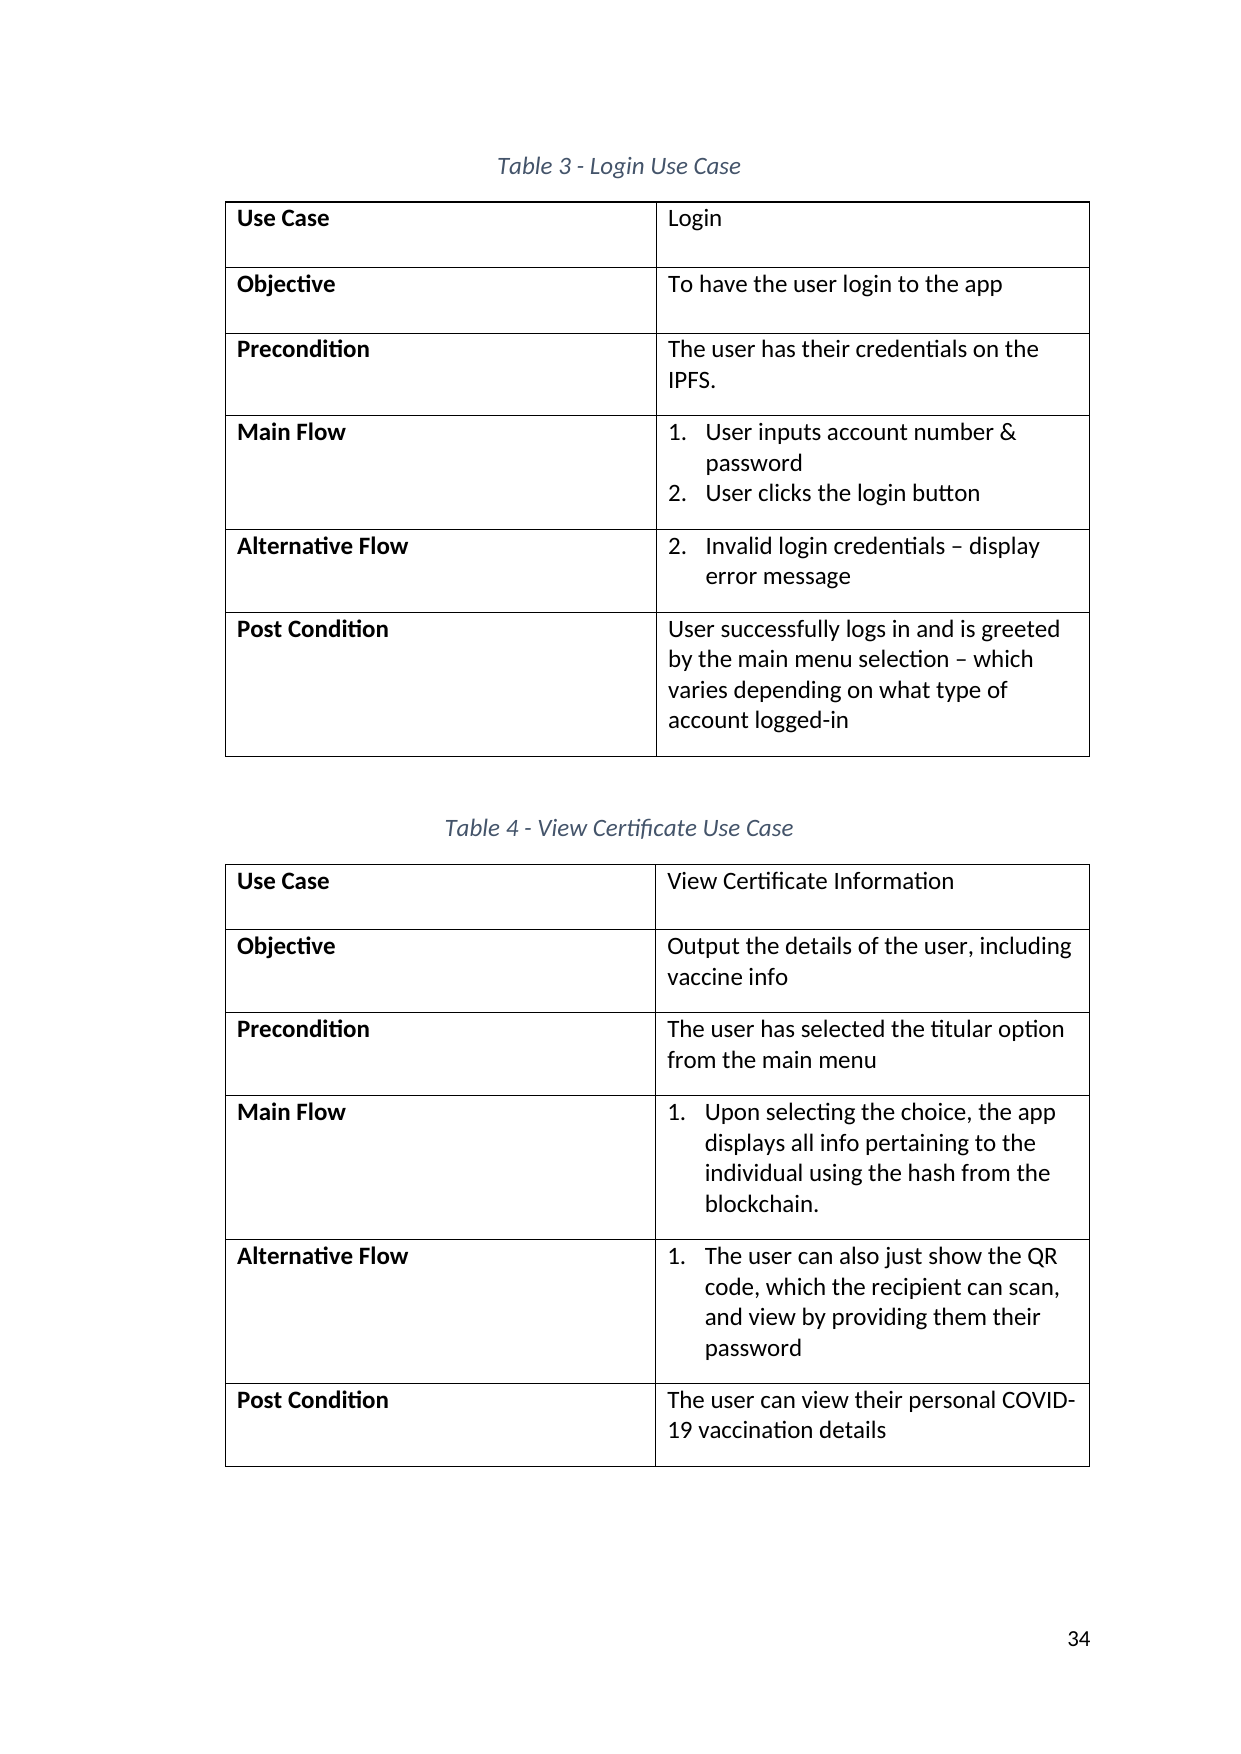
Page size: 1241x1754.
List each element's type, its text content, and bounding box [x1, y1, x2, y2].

table_cell Alternative Flow [226, 1240, 655, 1383]
table_cell Alternative Flow [226, 530, 656, 612]
text Table 3 - Login Use Case [150, 150, 1090, 181]
table_cell User inputs account number & password User clicks the login button [657, 416, 1089, 529]
table_cell Main Flow [226, 1096, 655, 1239]
table_cell Invalid login credentials – display error message [657, 530, 1089, 612]
table_cell The user can also just show the QR code, which the recipient can scan, and view by providing them their password [656, 1240, 1089, 1383]
table_cell The user can view their personal COVID-19 vaccination details [656, 1384, 1089, 1466]
table_cell Objective [226, 268, 656, 332]
table_cell Objective [226, 930, 655, 1012]
table_cell Precondition [226, 334, 656, 415]
table_header Use Case [226, 203, 656, 267]
table_cell User successfully logs in and is greeted by the main menu selection – which varies depending on what type of account logged-in [657, 613, 1089, 756]
table_cell The user has selected the titular option from the main menu [656, 1013, 1089, 1095]
text Table 4 - View Certificate Use Case [150, 812, 1090, 843]
table_cell Main Flow [226, 416, 656, 529]
table_cell Precondition [226, 1013, 655, 1095]
table_cell The user has their credentials on the IPFS. [657, 334, 1089, 415]
table_cell Upon selecting the choice, the app displays all info pertaining to the individual using the hash from the blockchain. [656, 1096, 1089, 1239]
table_cell Output the details of the user, including vaccine info [656, 930, 1089, 1012]
table_header View Certificate Information [656, 865, 1089, 929]
table_cell To have the user login to the app [657, 268, 1089, 332]
table_header Login [657, 203, 1089, 267]
table_cell Post Condition [226, 613, 656, 756]
table_cell Post Condition [226, 1384, 655, 1466]
table_header Use Case [226, 865, 655, 929]
